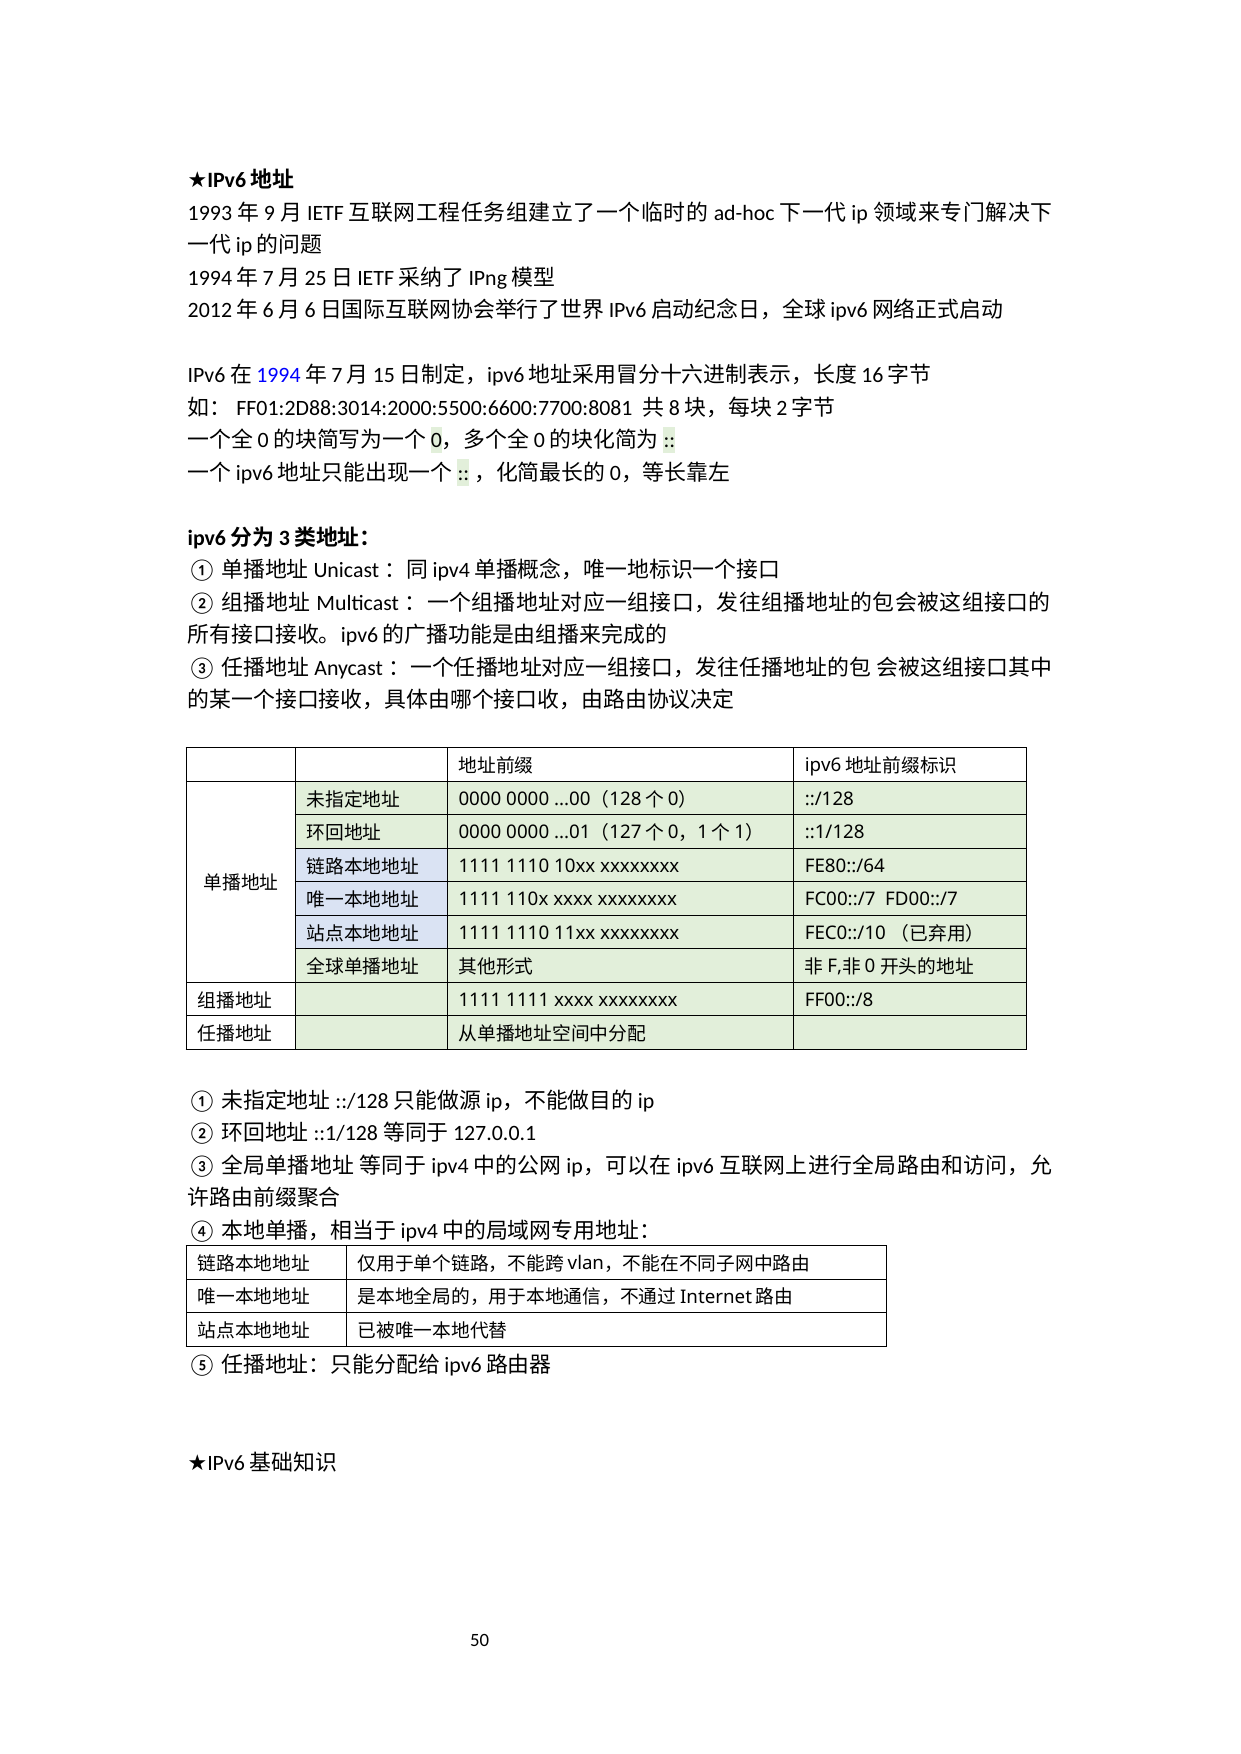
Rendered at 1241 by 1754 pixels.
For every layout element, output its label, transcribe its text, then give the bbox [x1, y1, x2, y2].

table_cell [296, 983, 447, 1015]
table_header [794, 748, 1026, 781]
text 一个全0的块简写为一个0，多个全0的块化简为 :: [187, 422, 1053, 454]
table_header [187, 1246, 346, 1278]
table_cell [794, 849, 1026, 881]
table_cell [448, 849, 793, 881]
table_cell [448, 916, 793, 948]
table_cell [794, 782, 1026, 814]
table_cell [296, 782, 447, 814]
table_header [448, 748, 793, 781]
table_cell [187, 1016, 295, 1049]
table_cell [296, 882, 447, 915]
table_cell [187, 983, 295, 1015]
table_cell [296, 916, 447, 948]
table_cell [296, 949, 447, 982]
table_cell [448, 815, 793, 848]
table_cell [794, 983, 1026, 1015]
text 如： FF01:2D88:3014:2000:5500:6600:7700:8081 共8块，每块2字节 [187, 389, 1053, 422]
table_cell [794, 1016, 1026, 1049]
text ②组播地址 Multicast ：一个组播地址对应一组接口，发往组播地址的包会被这组接口的所有接口接收。ipv6的广播功能是由组播来完成的 [187, 584, 1053, 649]
text ①单播地址 Unicast ：同ipv4单播概念，唯一地标识一个接口 [187, 552, 1053, 584]
text ipv6分为3类地址： [187, 519, 1053, 552]
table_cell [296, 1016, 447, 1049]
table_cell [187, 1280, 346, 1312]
text ③任播地址 Anycast ：一个任播地址对应一组接口，发往任播地址的包 会被这组接口其中的某一个接口接收，具体由哪个接口收，由路由协议决定 [187, 649, 1053, 714]
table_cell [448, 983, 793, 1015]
text ★IPv6基础知识 [187, 1444, 1053, 1477]
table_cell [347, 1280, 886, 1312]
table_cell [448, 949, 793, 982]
text IPv6在1994年7月15日制定，ipv6地址采用冒分十六进制表示，长度16字节 [187, 357, 1053, 389]
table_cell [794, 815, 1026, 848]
text 一个ipv6地址只能出现一个 :: ，化简最长的0，等长靠左 [187, 454, 1053, 487]
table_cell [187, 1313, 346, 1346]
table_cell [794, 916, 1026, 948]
text 2012年6月6日国际互联网协会举行了世界IPv6启动纪念日，全球ipv6网络正式启动 [187, 292, 1053, 324]
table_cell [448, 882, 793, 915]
text ④本地单播，相当于ipv4中的局域网专用地址： [187, 1212, 1053, 1245]
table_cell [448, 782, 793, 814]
text 1993年9月IETF互联网工程任务组建立了一个临时的ad-hoc下一代ip领域来专门解决下一代ip的问题 [187, 194, 1053, 259]
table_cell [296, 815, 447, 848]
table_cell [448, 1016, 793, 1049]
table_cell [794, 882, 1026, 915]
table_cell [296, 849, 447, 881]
text ②环回地址 ::1/128 等同于127.0.0.1 [187, 1115, 1053, 1147]
text ⑤任播地址：只能分配给ipv6路由器 [187, 1347, 1053, 1379]
text 1994年7月25日IETF采纳了IPng模型 [187, 259, 1053, 292]
text ★IPv6地址 [187, 162, 1053, 194]
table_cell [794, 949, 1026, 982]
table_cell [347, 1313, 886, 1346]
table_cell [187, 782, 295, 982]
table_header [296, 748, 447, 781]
text ①未指定地址 ::/128 只能做源ip，不能做目的ip [187, 1082, 1053, 1115]
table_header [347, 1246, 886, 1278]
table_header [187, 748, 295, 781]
text ③全局单播地址 等同于ipv4中的公网ip，可以在ipv6 互联网上进行全局路由和访问，允许路由前缀聚合 [187, 1147, 1053, 1212]
